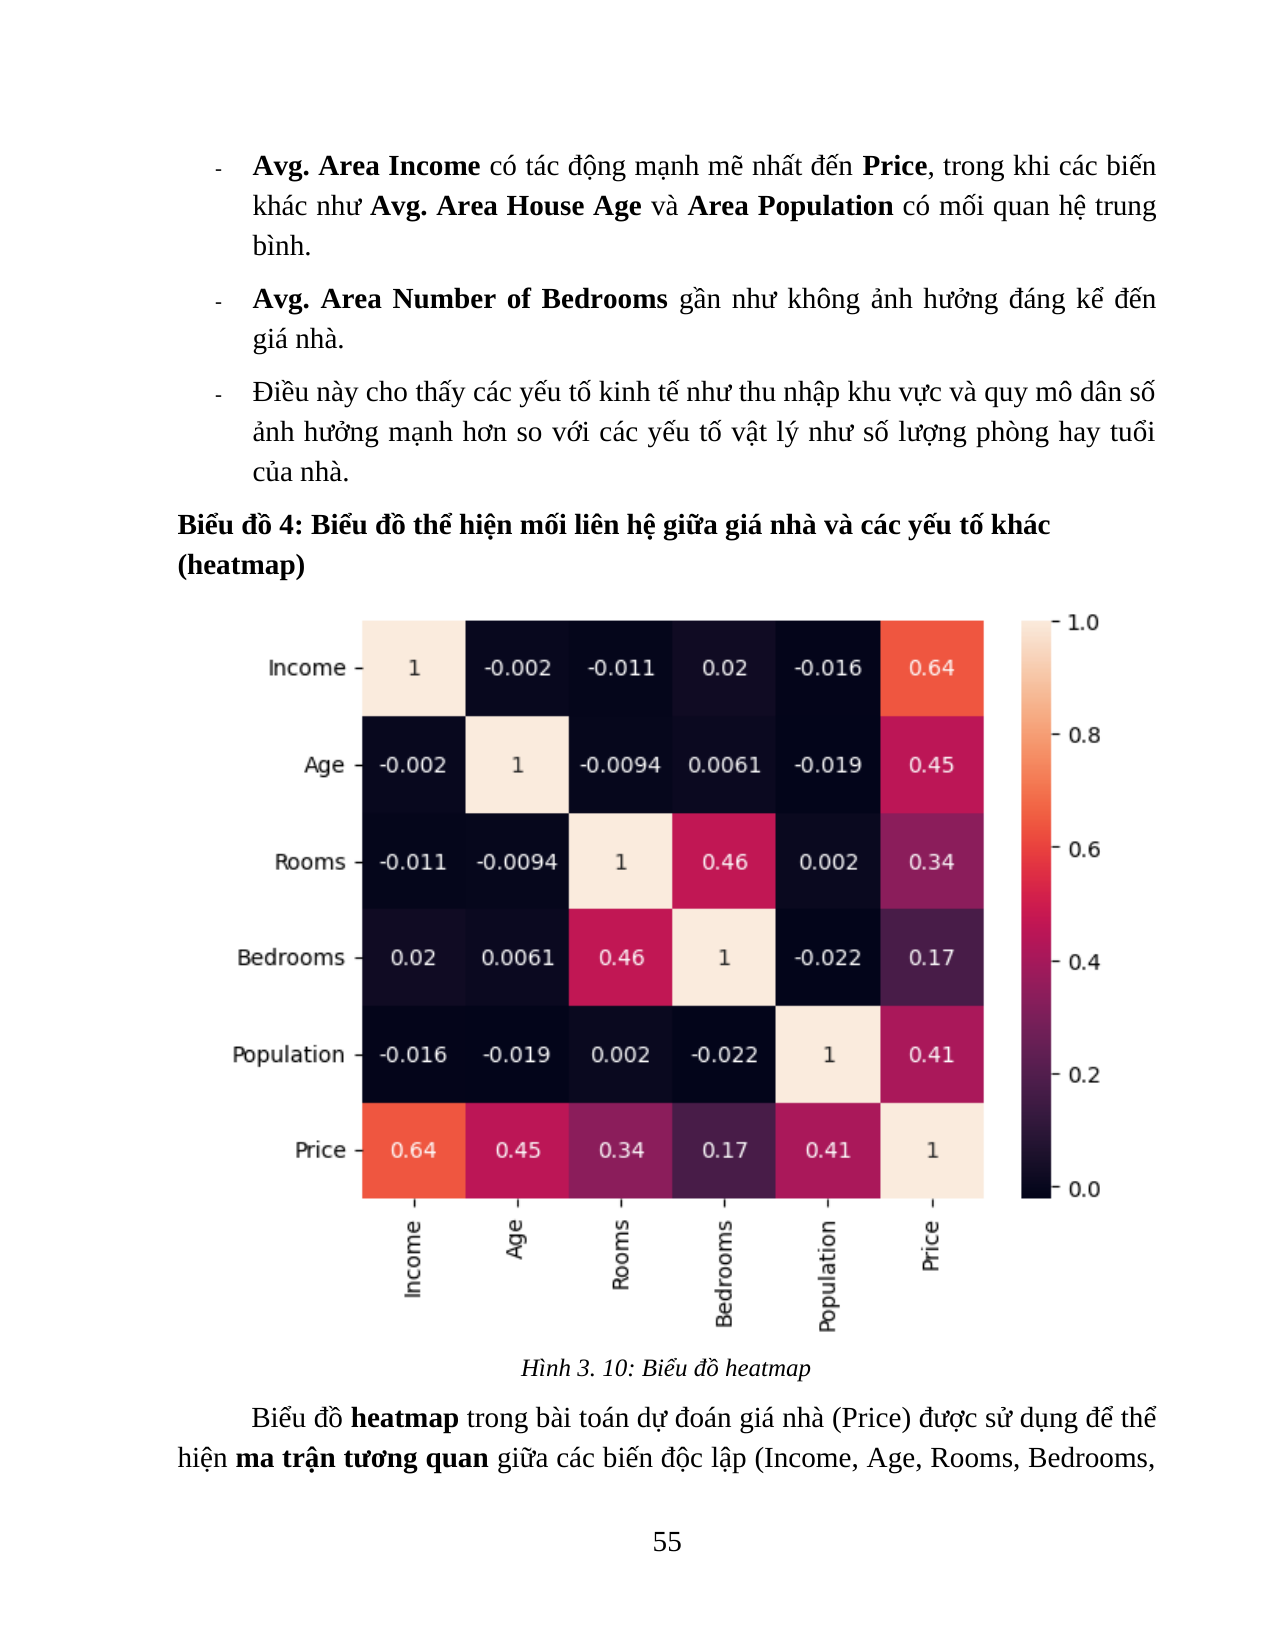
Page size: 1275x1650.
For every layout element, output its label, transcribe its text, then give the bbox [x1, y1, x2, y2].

list Avg. Area Number of Bedrooms gần như không ảnh hưởng đáng kể đến giá nhà. [215, 281, 1157, 354]
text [177, 1400, 1157, 1474]
picture [221, 599, 1114, 1335]
text Biểu đồ 4: Biểu đồ thể hiện mối liên hệ giữa giá nhà và các yếu tố khác (heatmap) [177, 507, 1157, 581]
list Điều này cho thấy các yếu tố kinh tế như thu nhập khu vực và quy mô dân số ảnh hưởng mạnh hơn so với các yếu tố vật lý như số lượng phòng hay tuổi của nhà. [215, 374, 1157, 488]
list Avg. Area Income có tác động mạnh mẽ nhất đến Price, trong khi các biến khác như Avg. Area House Age và Area Population có mối quan hệ trung bình. [215, 148, 1157, 262]
